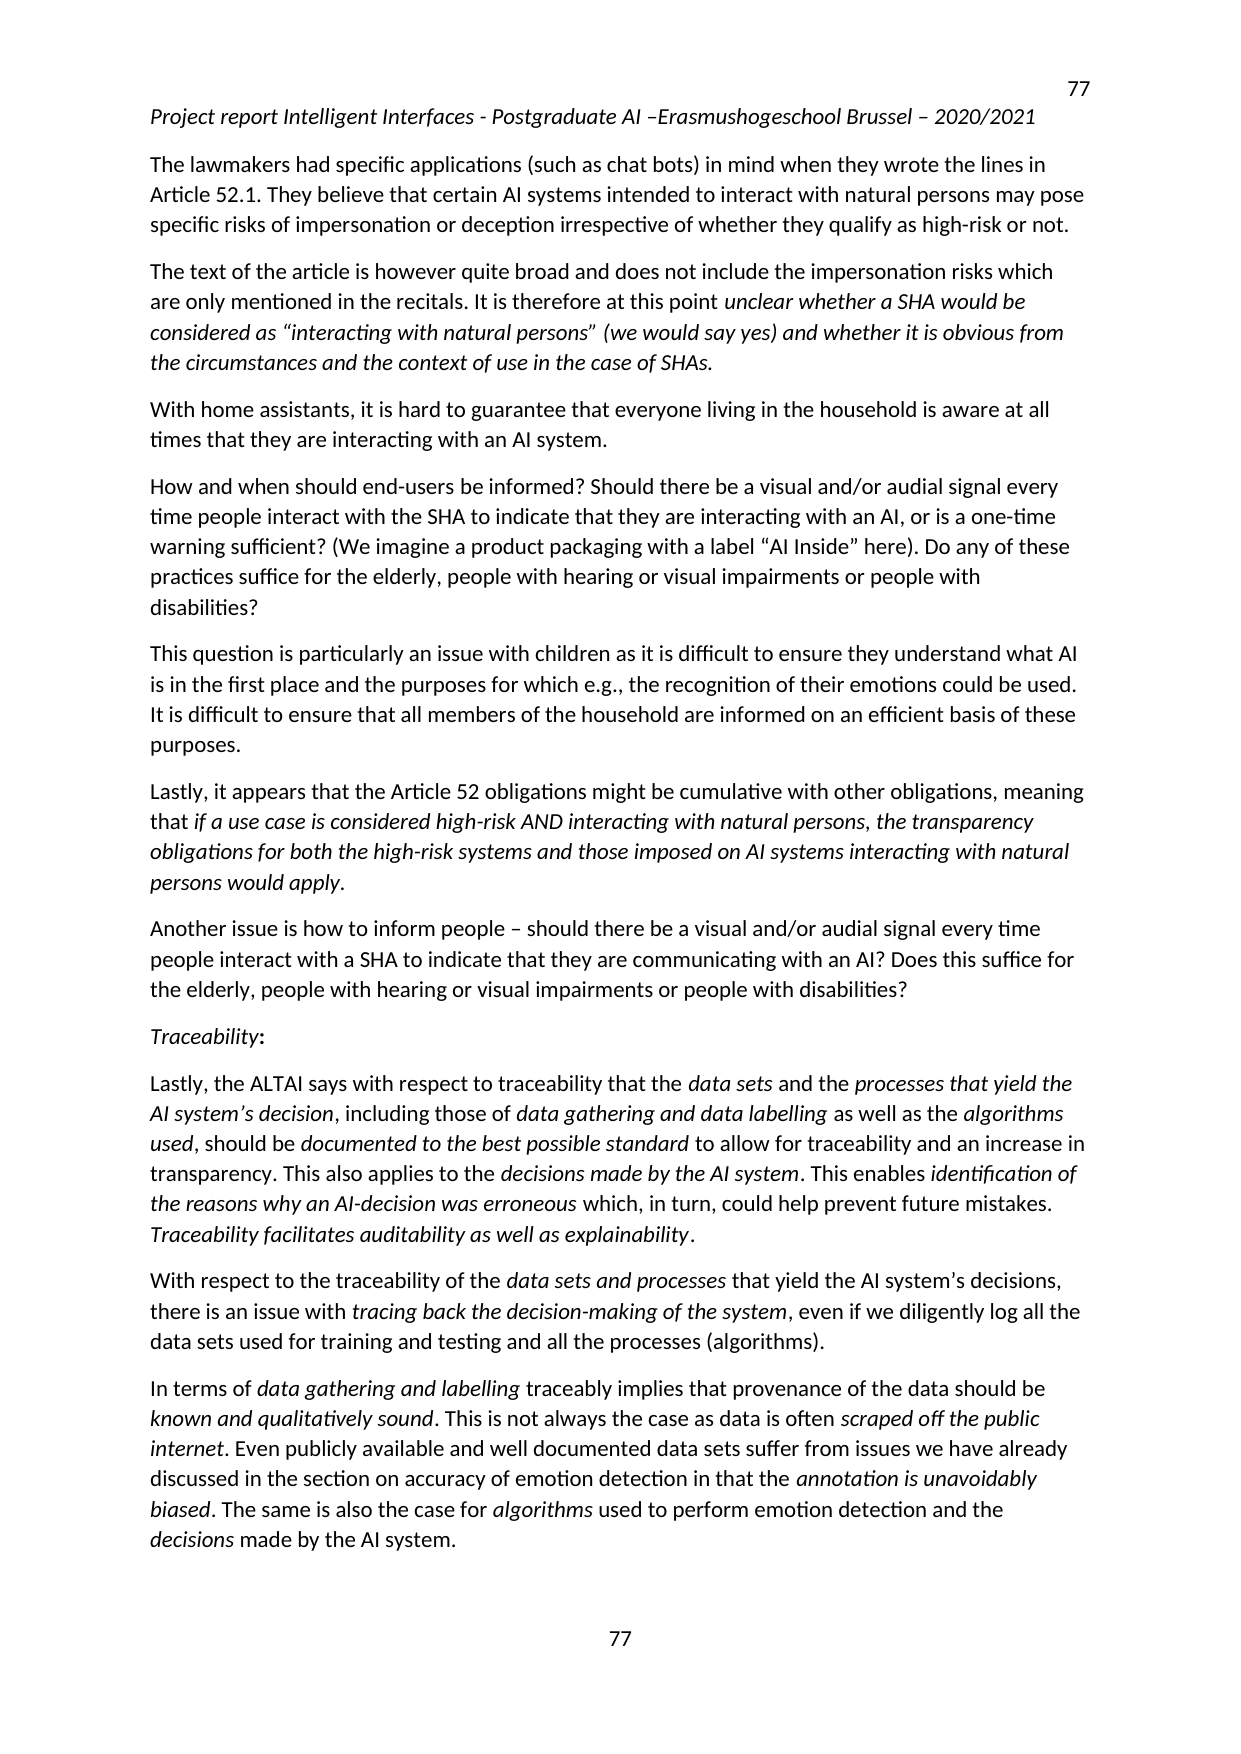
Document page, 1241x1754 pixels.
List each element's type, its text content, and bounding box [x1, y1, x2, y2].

text Lastly, it appears that the Article 52 obligations might be cumulative with other obligations, meaning that if a use case is considered high-risk AND interacting with natural persons, the transparency obligations for both the high-risk systems and those imposed on AI systems interacting with natural persons would apply. [150, 777, 1090, 896]
text This question is particularly an issue with children as it is difficult to ensure they understand what AI is in the first place and the purposes for which e.g., the recognition of their emotions could be used. It is difficult to ensure that all members of the household are informed on an efficient basis of these purposes. [150, 639, 1090, 758]
text Traceability: [150, 1022, 1090, 1050]
text With respect to the traceability of the data sets and processes that yield the AI system’s decisions, there is an issue with tracing back the decision-making of the system, even if we diligently log all the data sets used for training and testing and all the processes (algorithms). [150, 1267, 1090, 1355]
text The text of the article is however quite broad and does not include the impersonation risks which are only mentioned in the recitals. It is therefore at this point unclear whether a SHA would be considered as “interacting with natural persons” (we would say yes) and whether it is obvious from the circumstances and the context of use in the case of SHAs. [150, 257, 1090, 376]
text Another issue is how to inform people – should there be a visual and/or audial signal every time people interact with a SHA to indicate that they are communicating with an AI? Does this suffice for the elderly, people with hearing or visual impairments or people with disabilities? [150, 914, 1090, 1003]
text Lastly, the ALTAI says with respect to traceability that the data sets and the processes that yield the AI system’s decision, including those of data gathering and data labelling as well as the algorithms used, should be documented to the best possible standard to allow for traceability and an increase in transparency. This also applies to the decisions made by the AI system. This enables identification of the reasons why an AI-decision was erroneous which, in turn, could help prevent future mistakes. Traceability facilitates auditability as well as explainability. [150, 1069, 1090, 1248]
text With home assistants, it is hard to guarantee that everyone living in the household is aware at all times that they are interacting with an AI system. [150, 395, 1090, 453]
text The lawmakers had specific applications (such as chat bots) in mind when they wrote the lines in Article 52.1. They believe that certain AI systems intended to interact with natural persons may pose specific risks of impersonation or deception irrespective of whether they qualify as high-risk or not. [150, 150, 1090, 238]
text How and when should end-users be informed? Should there be a visual and/or audial signal every time people interact with the SHA to indicate that they are interacting with an AI, or is a one-time warning sufficient? (We imagine a product packaging with a label “AI Inside” here). Do any of these practices suffice for the elderly, people with hearing or visual impairments or people with disabilities? [150, 472, 1090, 621]
text In terms of data gathering and labelling traceably implies that provenance of the data should be known and qualitatively sound. This is not always the case as data is often scraped off the public internet. Even publicly available and well documented data sets suffer from issues we have already discussed in the section on accuracy of emotion detection in that the annotation is unavoidably biased. The same is also the case for algorithms used to perform emotion detection and the decisions made by the AI system. [150, 1374, 1090, 1553]
